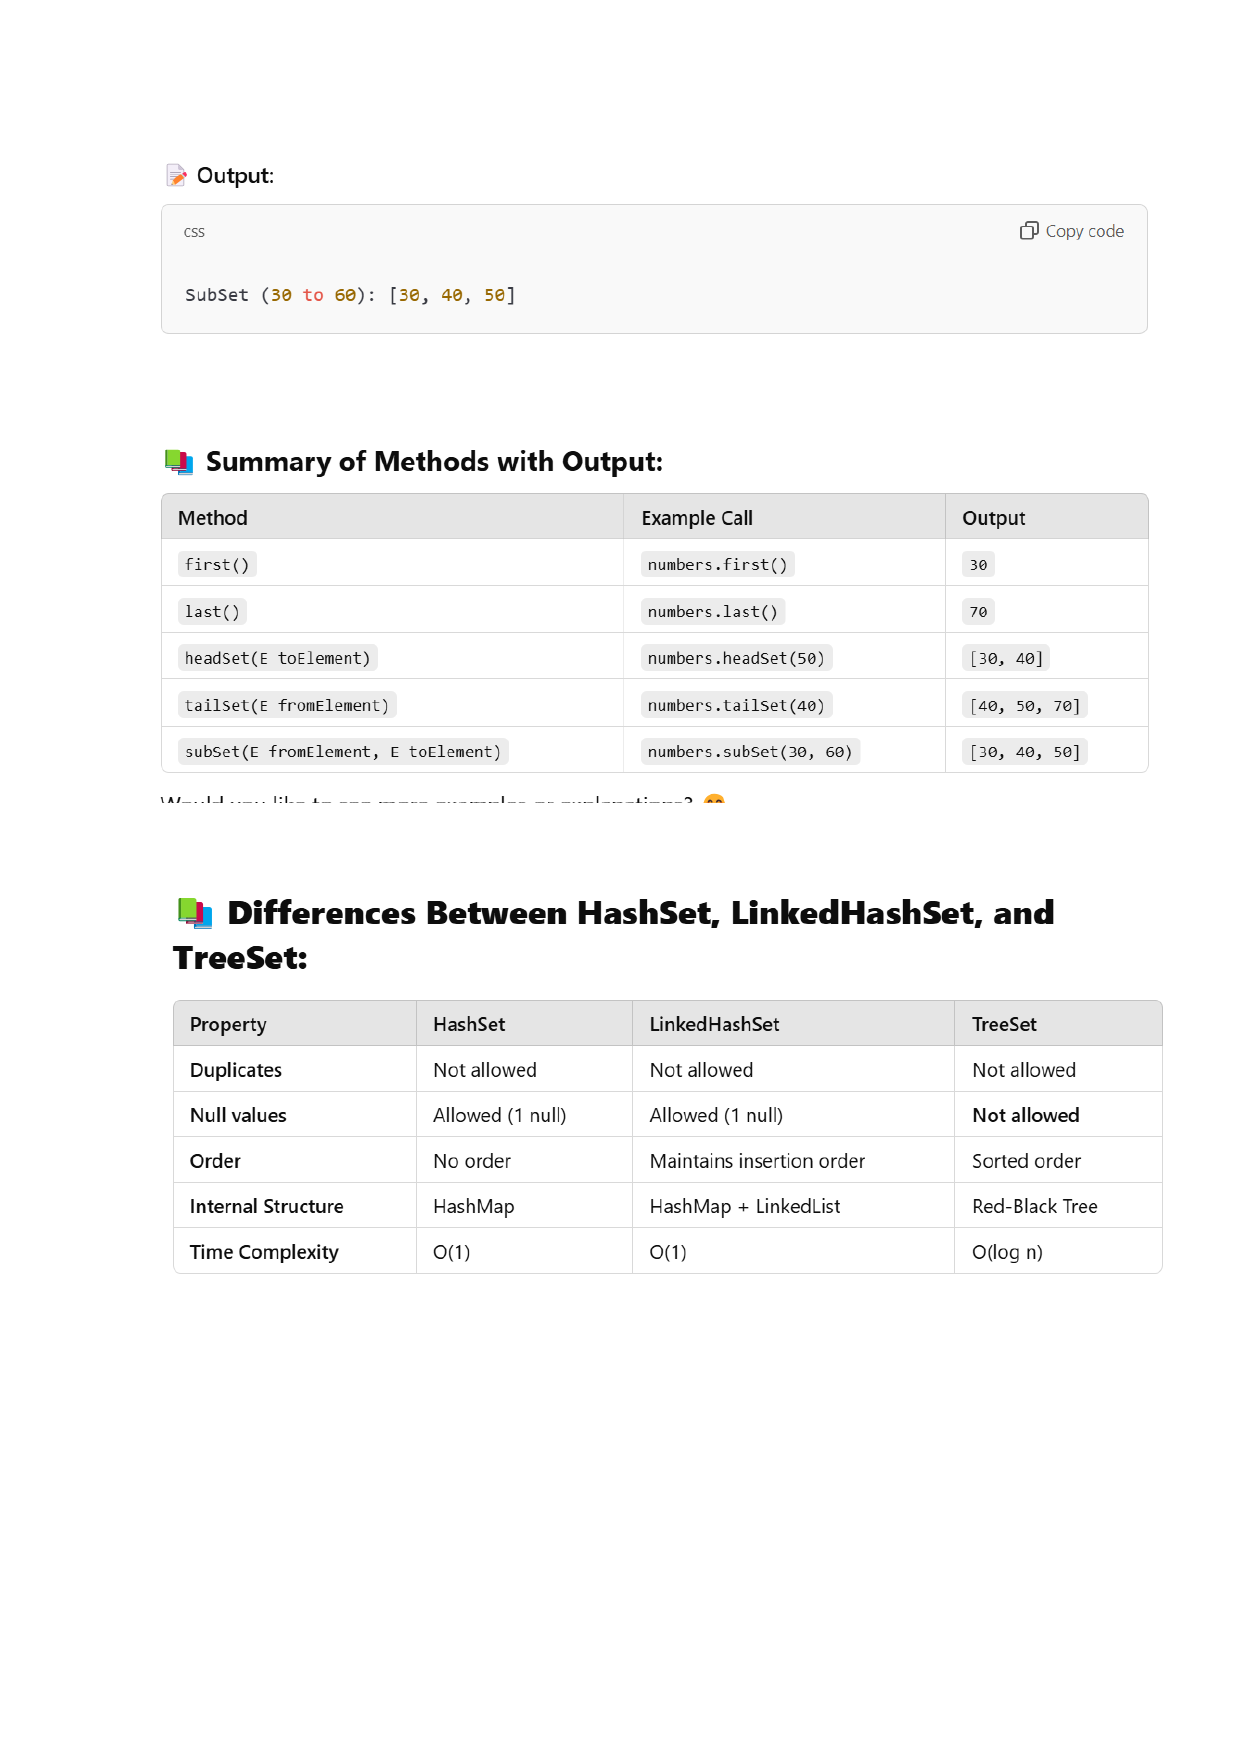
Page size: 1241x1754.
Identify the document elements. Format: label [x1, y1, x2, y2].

picture [150, 871, 1222, 1301]
picture [150, 150, 1163, 370]
picture [150, 438, 1184, 803]
